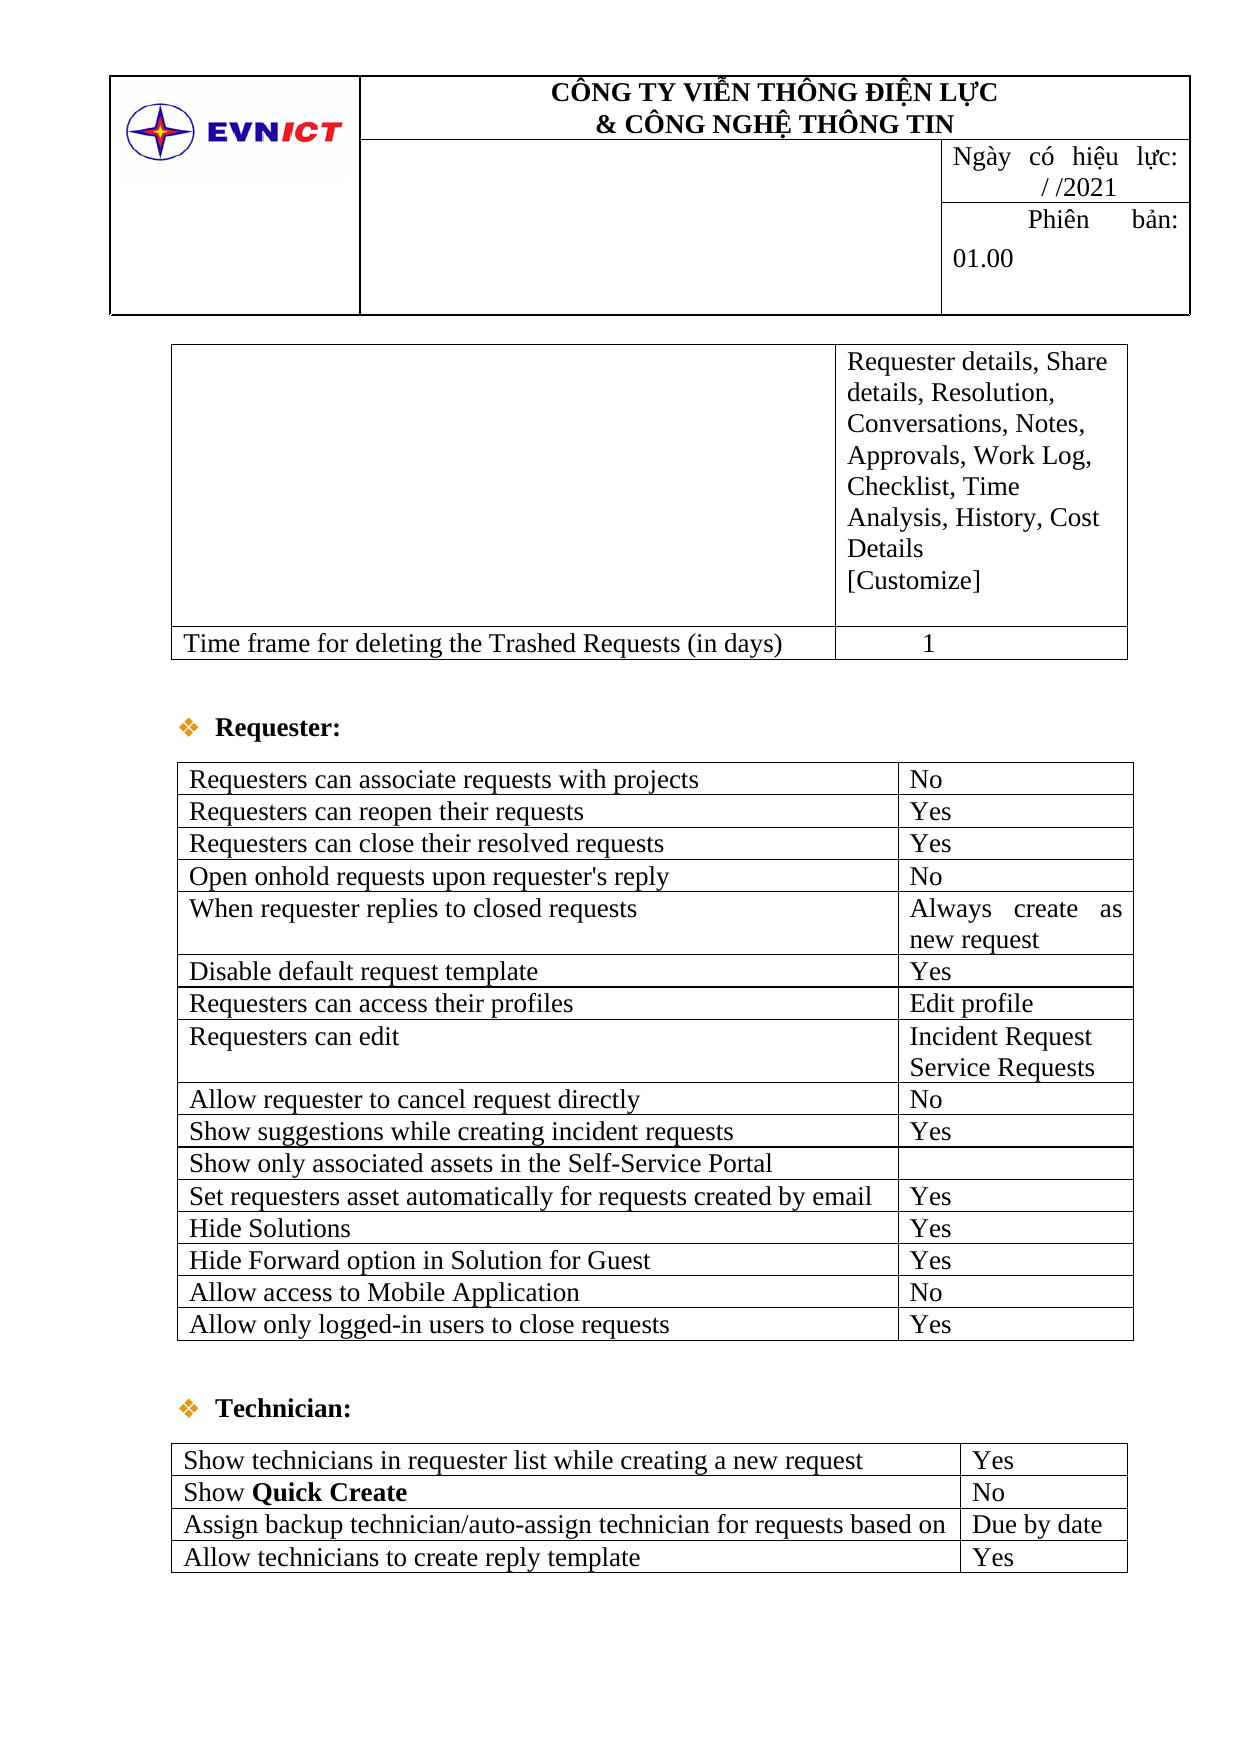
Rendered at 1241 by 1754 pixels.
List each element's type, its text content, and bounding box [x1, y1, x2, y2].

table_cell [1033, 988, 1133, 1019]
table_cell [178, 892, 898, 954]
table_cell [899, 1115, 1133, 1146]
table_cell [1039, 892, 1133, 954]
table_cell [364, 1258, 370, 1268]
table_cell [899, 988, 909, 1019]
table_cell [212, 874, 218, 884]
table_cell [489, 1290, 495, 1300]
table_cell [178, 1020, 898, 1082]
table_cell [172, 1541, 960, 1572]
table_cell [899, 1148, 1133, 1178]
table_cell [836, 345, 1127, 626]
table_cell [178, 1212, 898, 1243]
list Requester: [177, 711, 1122, 742]
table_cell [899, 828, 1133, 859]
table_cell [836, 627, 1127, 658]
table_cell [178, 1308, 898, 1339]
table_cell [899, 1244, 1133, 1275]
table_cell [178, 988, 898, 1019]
picture [122, 77, 348, 187]
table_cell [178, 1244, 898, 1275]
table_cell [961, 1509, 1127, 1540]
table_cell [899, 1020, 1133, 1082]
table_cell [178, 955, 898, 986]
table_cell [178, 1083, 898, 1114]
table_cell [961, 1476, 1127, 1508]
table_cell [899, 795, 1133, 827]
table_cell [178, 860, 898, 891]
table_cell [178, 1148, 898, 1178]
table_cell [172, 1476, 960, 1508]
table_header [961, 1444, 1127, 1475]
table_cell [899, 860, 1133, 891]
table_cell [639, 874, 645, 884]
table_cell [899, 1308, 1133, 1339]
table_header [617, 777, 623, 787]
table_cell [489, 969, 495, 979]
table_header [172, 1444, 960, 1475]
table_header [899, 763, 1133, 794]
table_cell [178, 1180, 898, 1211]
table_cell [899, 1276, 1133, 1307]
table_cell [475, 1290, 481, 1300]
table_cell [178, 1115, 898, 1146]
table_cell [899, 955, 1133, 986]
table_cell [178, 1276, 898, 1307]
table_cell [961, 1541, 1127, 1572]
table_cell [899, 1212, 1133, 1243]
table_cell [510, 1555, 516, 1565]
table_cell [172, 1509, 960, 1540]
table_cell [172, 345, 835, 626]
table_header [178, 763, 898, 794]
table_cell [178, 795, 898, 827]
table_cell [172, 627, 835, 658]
list Technician: [177, 1392, 1122, 1423]
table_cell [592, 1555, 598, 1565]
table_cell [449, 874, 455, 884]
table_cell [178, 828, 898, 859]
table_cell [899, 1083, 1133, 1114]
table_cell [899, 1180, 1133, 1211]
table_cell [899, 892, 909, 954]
